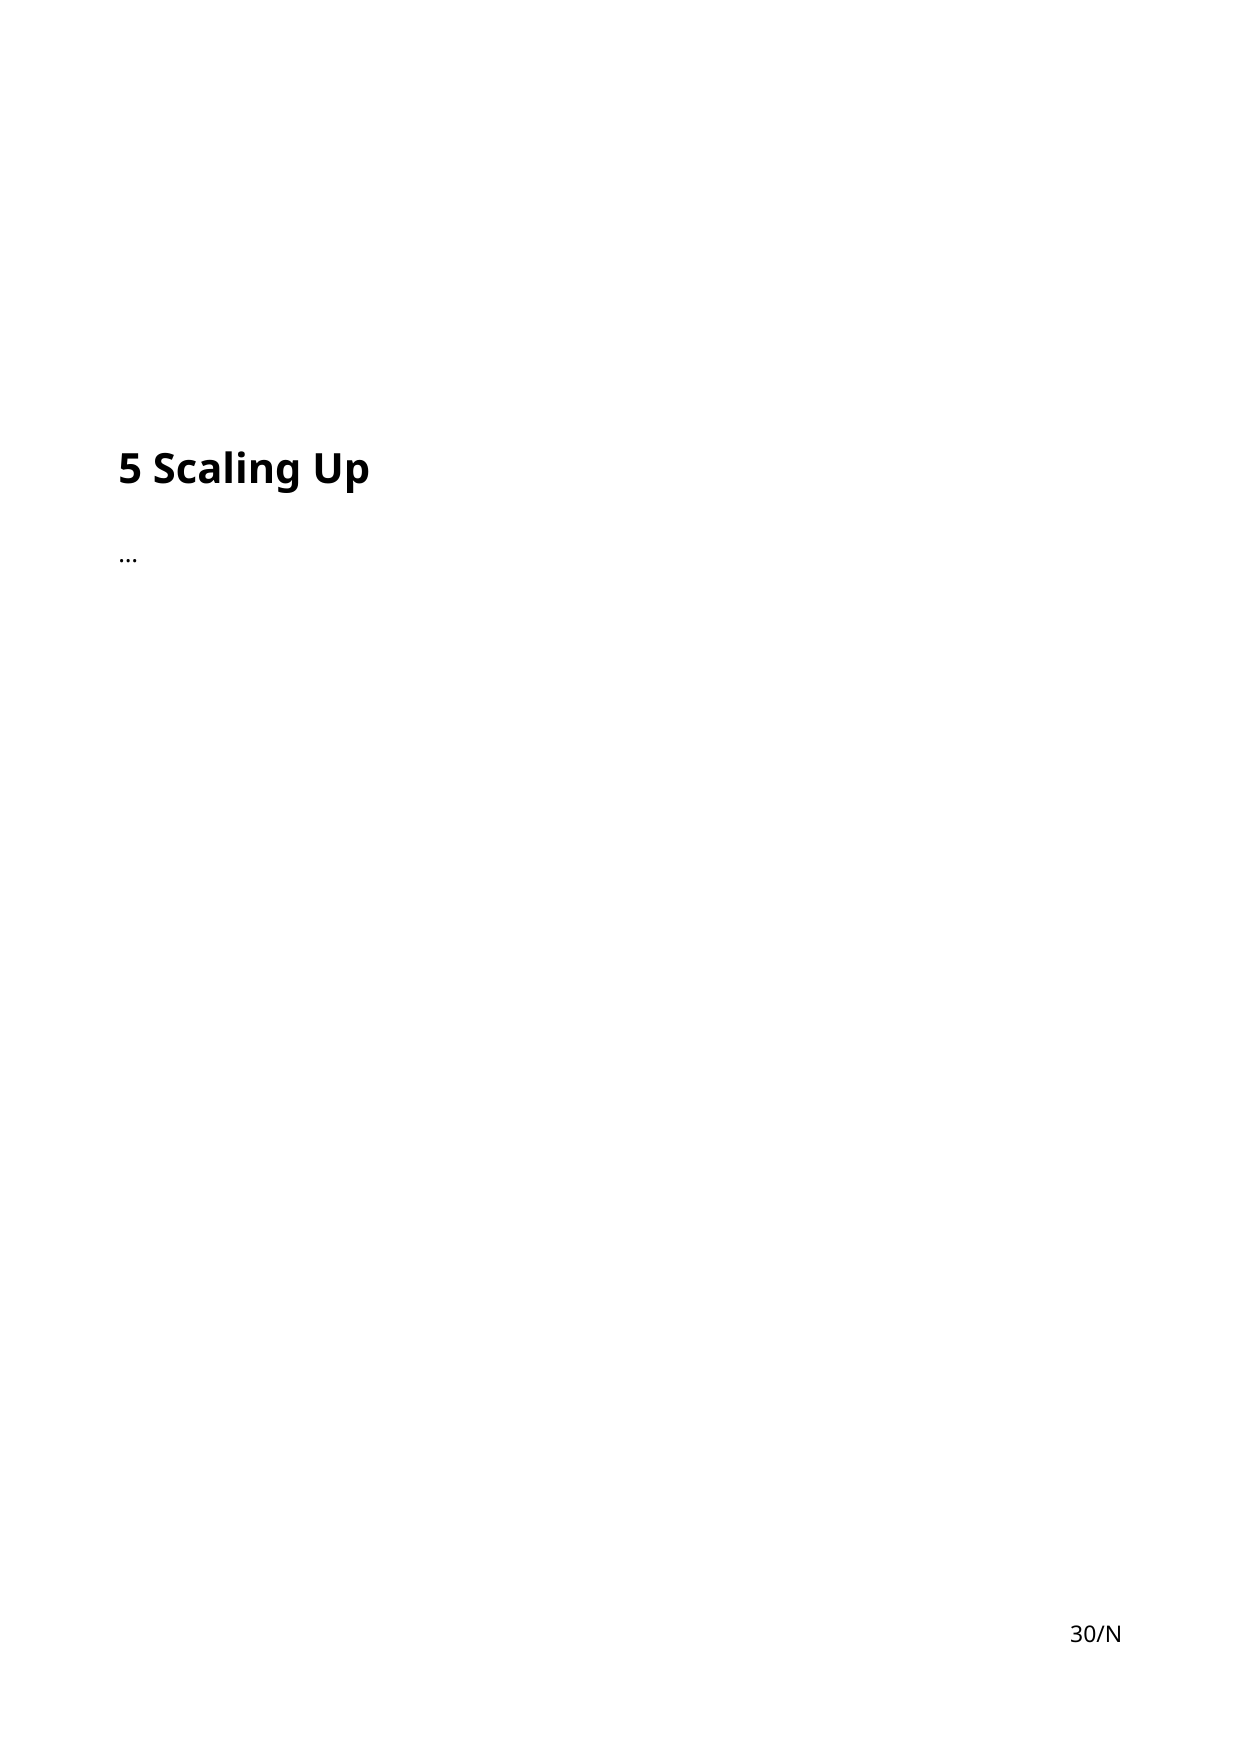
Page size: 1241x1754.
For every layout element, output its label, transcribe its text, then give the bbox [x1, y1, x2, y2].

text … [118, 535, 1122, 569]
subtitle 5 Scaling Up [118, 438, 1122, 495]
